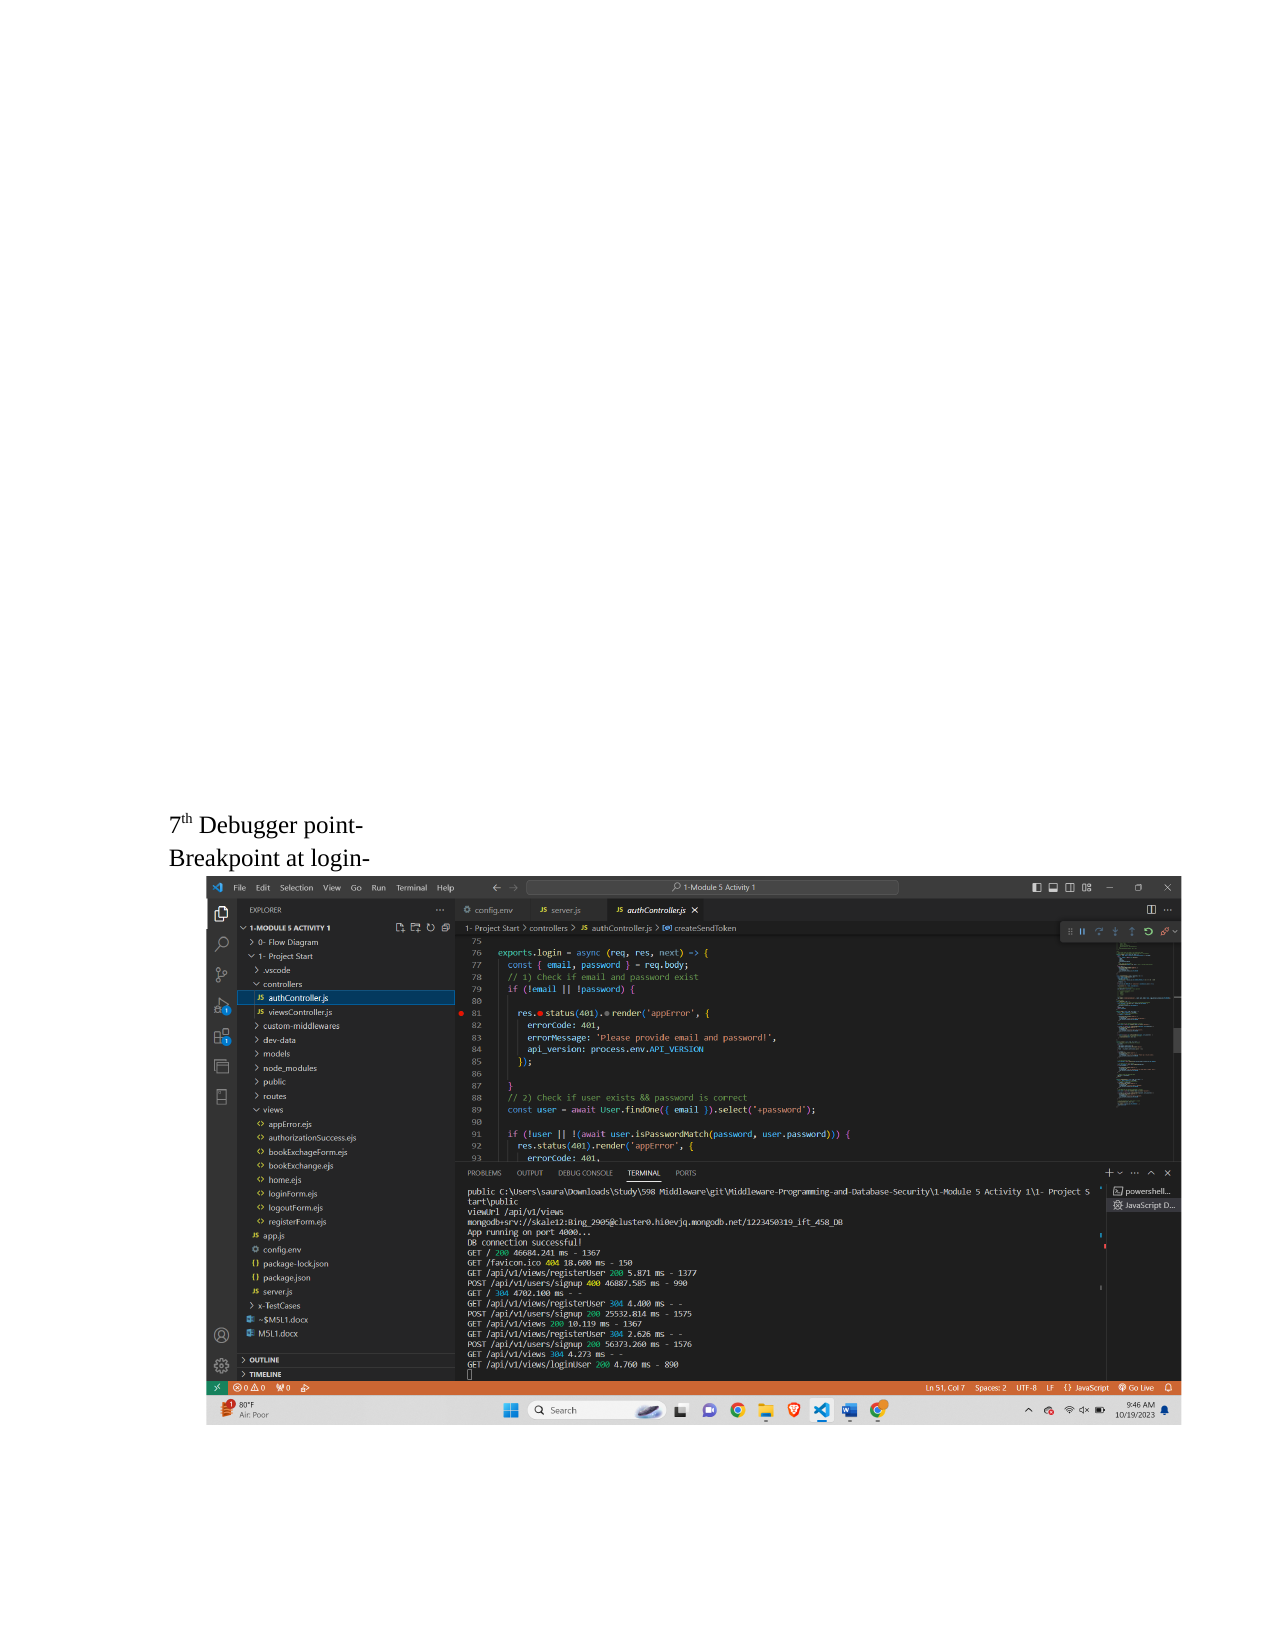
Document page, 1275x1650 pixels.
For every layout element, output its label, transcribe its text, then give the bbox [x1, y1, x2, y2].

text 7th Debugger point- [169, 810, 1125, 839]
picture [206, 876, 1182, 1425]
text Breakpoint at login- [169, 843, 1125, 872]
